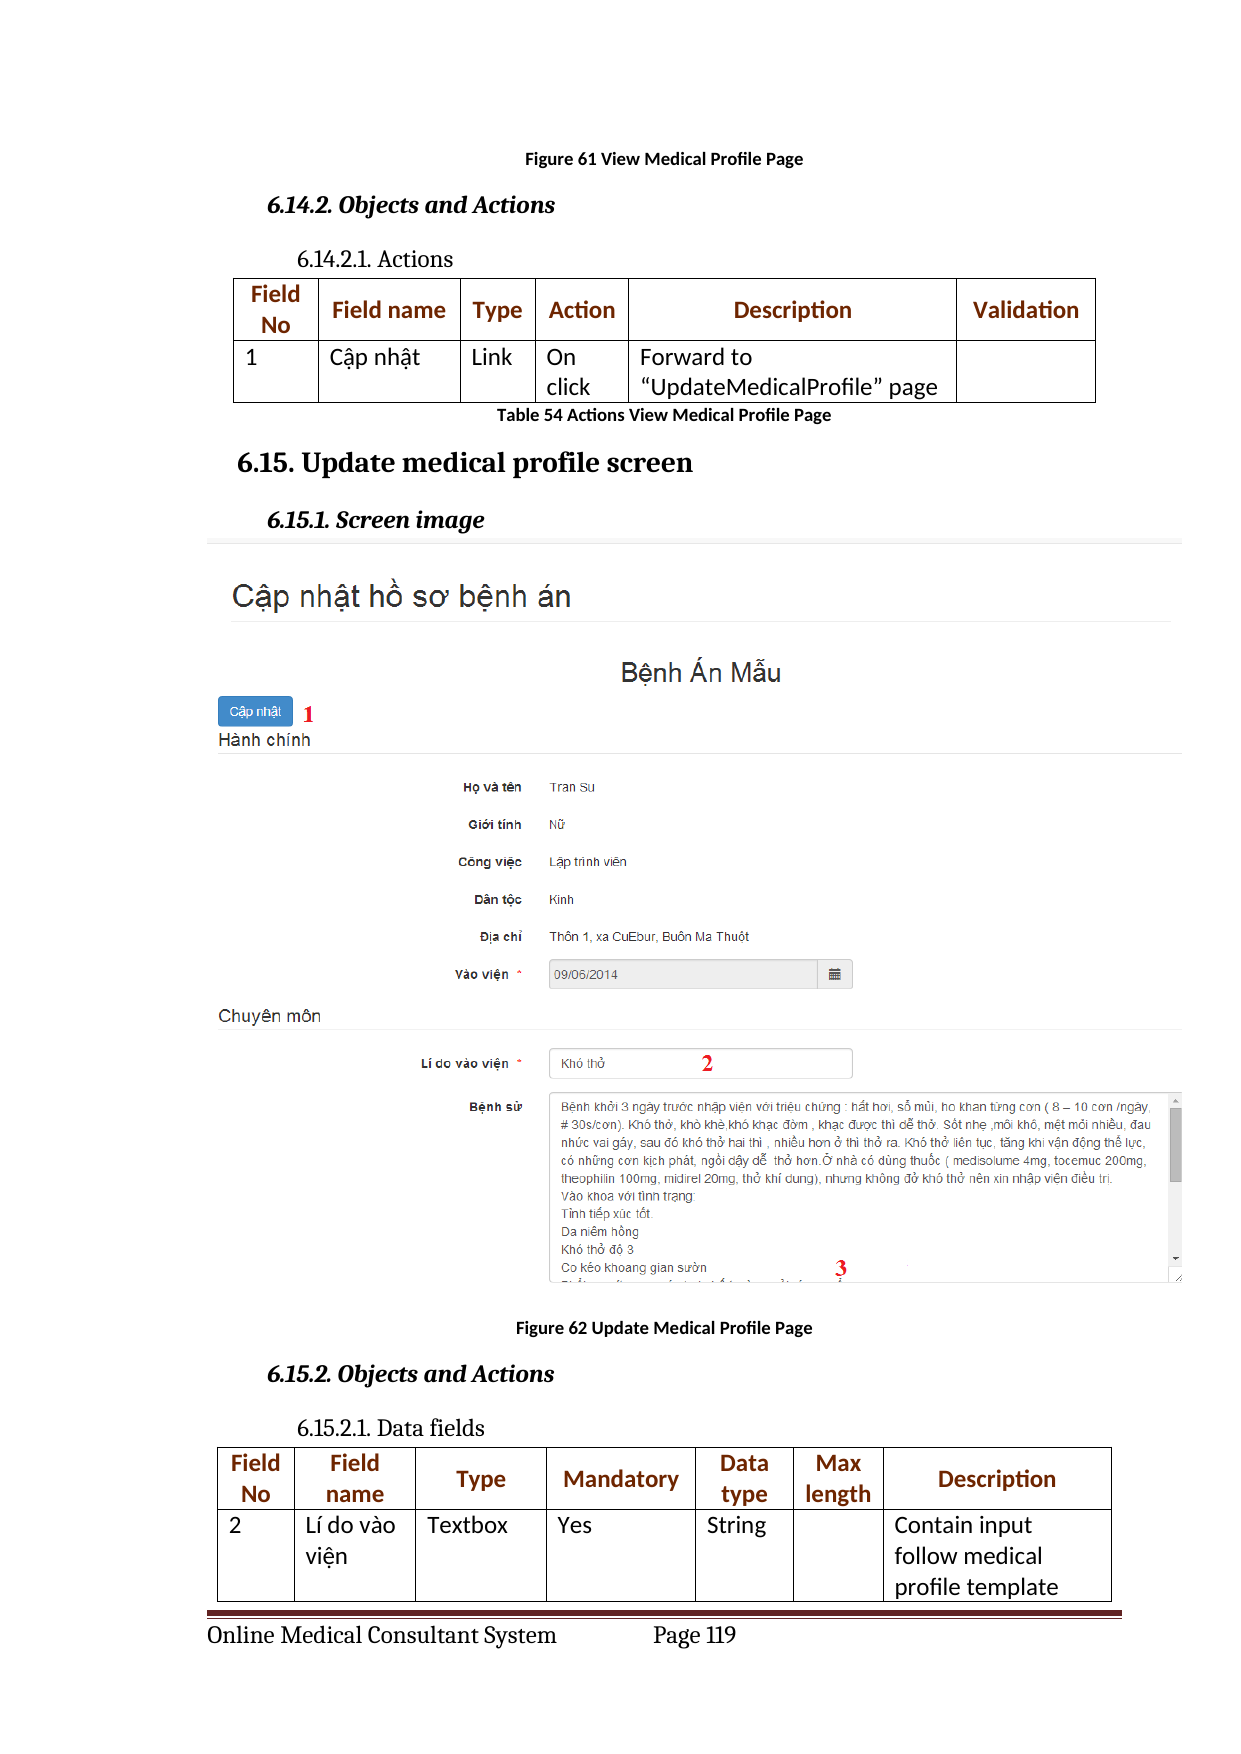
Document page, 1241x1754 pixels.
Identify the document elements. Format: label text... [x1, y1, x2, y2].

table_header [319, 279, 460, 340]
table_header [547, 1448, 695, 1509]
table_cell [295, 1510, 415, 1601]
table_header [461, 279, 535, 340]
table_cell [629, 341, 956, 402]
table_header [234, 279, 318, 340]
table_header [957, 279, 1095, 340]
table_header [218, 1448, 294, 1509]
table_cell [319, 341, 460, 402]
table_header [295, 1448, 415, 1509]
subtitle Actions [282, 244, 1122, 273]
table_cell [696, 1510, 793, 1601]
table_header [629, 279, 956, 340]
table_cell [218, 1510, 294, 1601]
subtitle Objects and Actions [267, 191, 1122, 219]
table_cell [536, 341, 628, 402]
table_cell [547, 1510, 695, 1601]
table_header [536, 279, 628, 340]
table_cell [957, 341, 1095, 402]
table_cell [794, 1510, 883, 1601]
subtitle Data fields [282, 1413, 1122, 1442]
text Figure Update Medical Profile Page [207, 1316, 1122, 1339]
subtitle Update medical profile screen [237, 447, 1122, 480]
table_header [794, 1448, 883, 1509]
subtitle Objects and Actions [267, 1360, 1122, 1388]
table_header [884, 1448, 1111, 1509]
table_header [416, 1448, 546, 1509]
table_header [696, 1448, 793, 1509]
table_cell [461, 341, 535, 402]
picture [207, 538, 1182, 1291]
text Table Actions View Medical Profile Page [207, 403, 1122, 426]
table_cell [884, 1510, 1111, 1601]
text Figure View Medical Profile Page [207, 147, 1122, 170]
subtitle Screen image [267, 506, 1122, 535]
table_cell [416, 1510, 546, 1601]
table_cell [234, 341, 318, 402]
